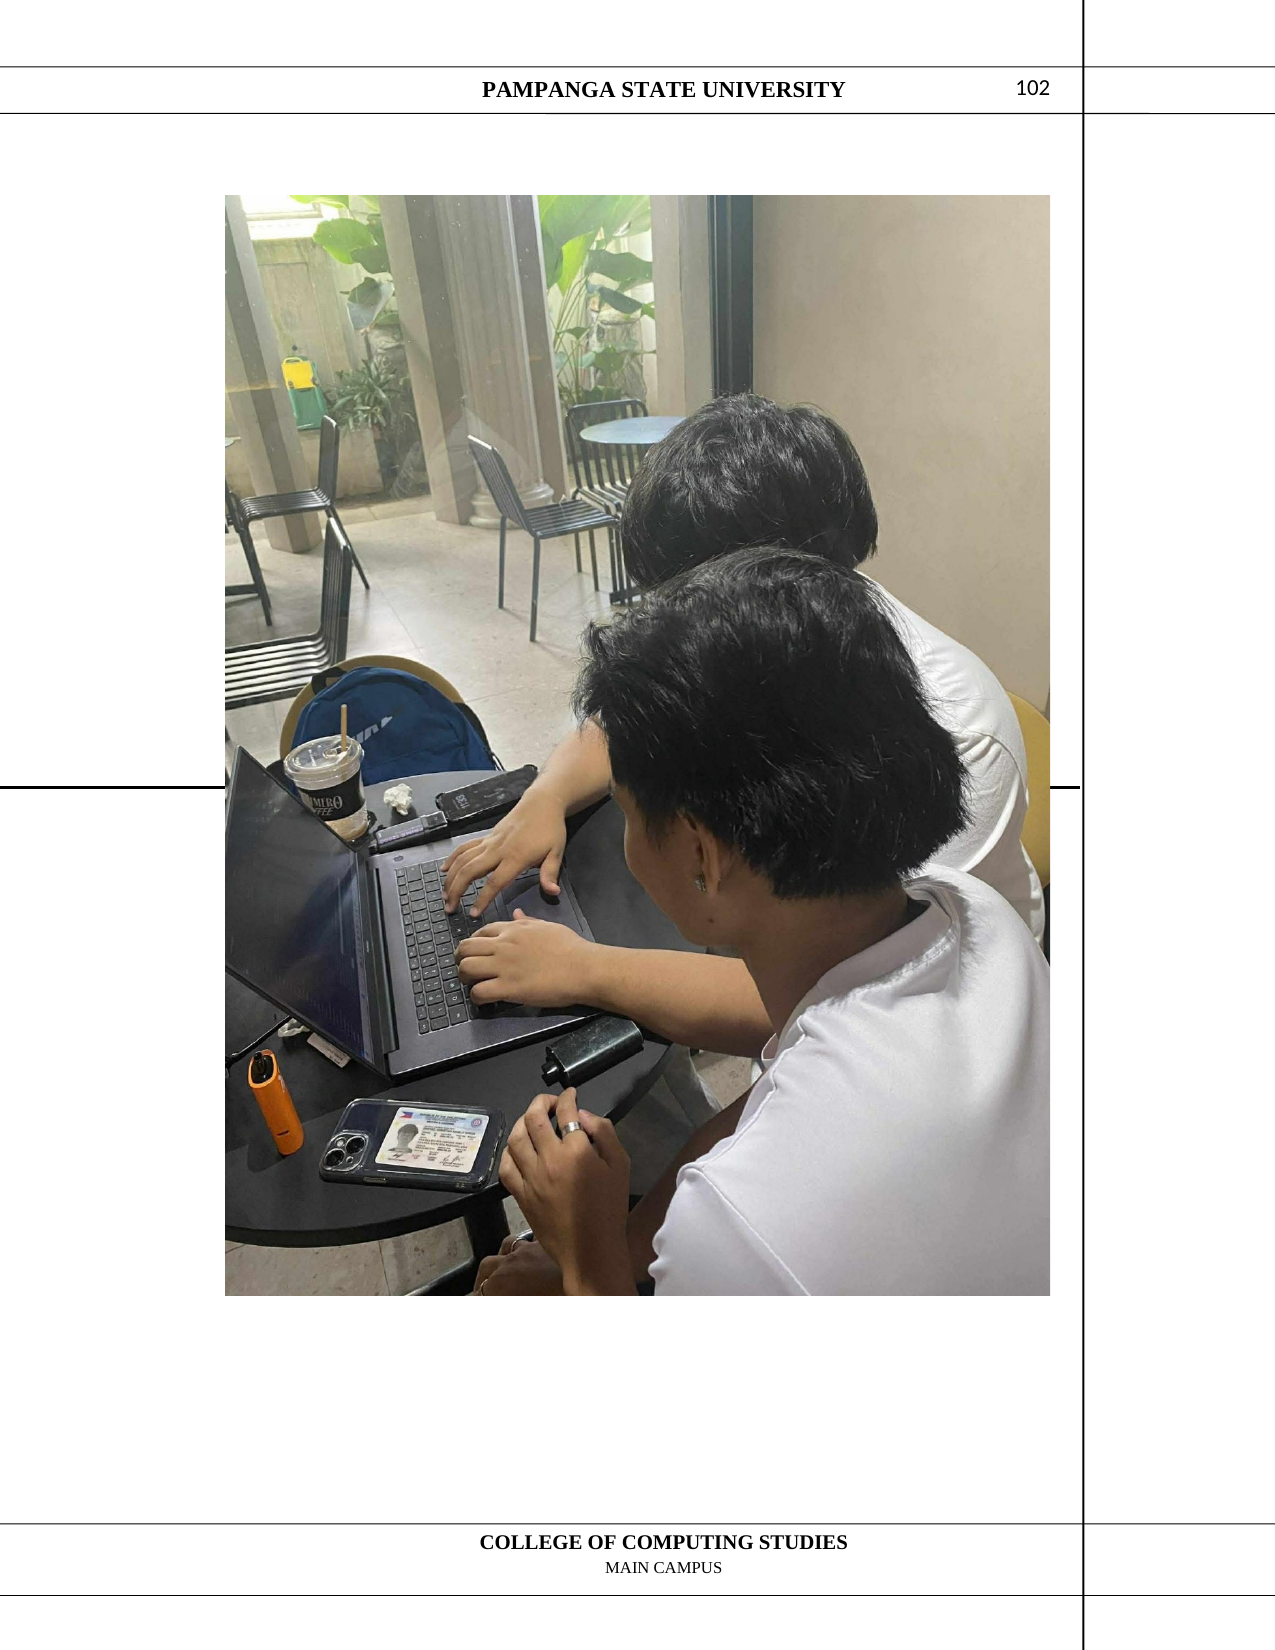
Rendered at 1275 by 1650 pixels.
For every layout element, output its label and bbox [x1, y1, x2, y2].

picture [225, 195, 1050, 1296]
